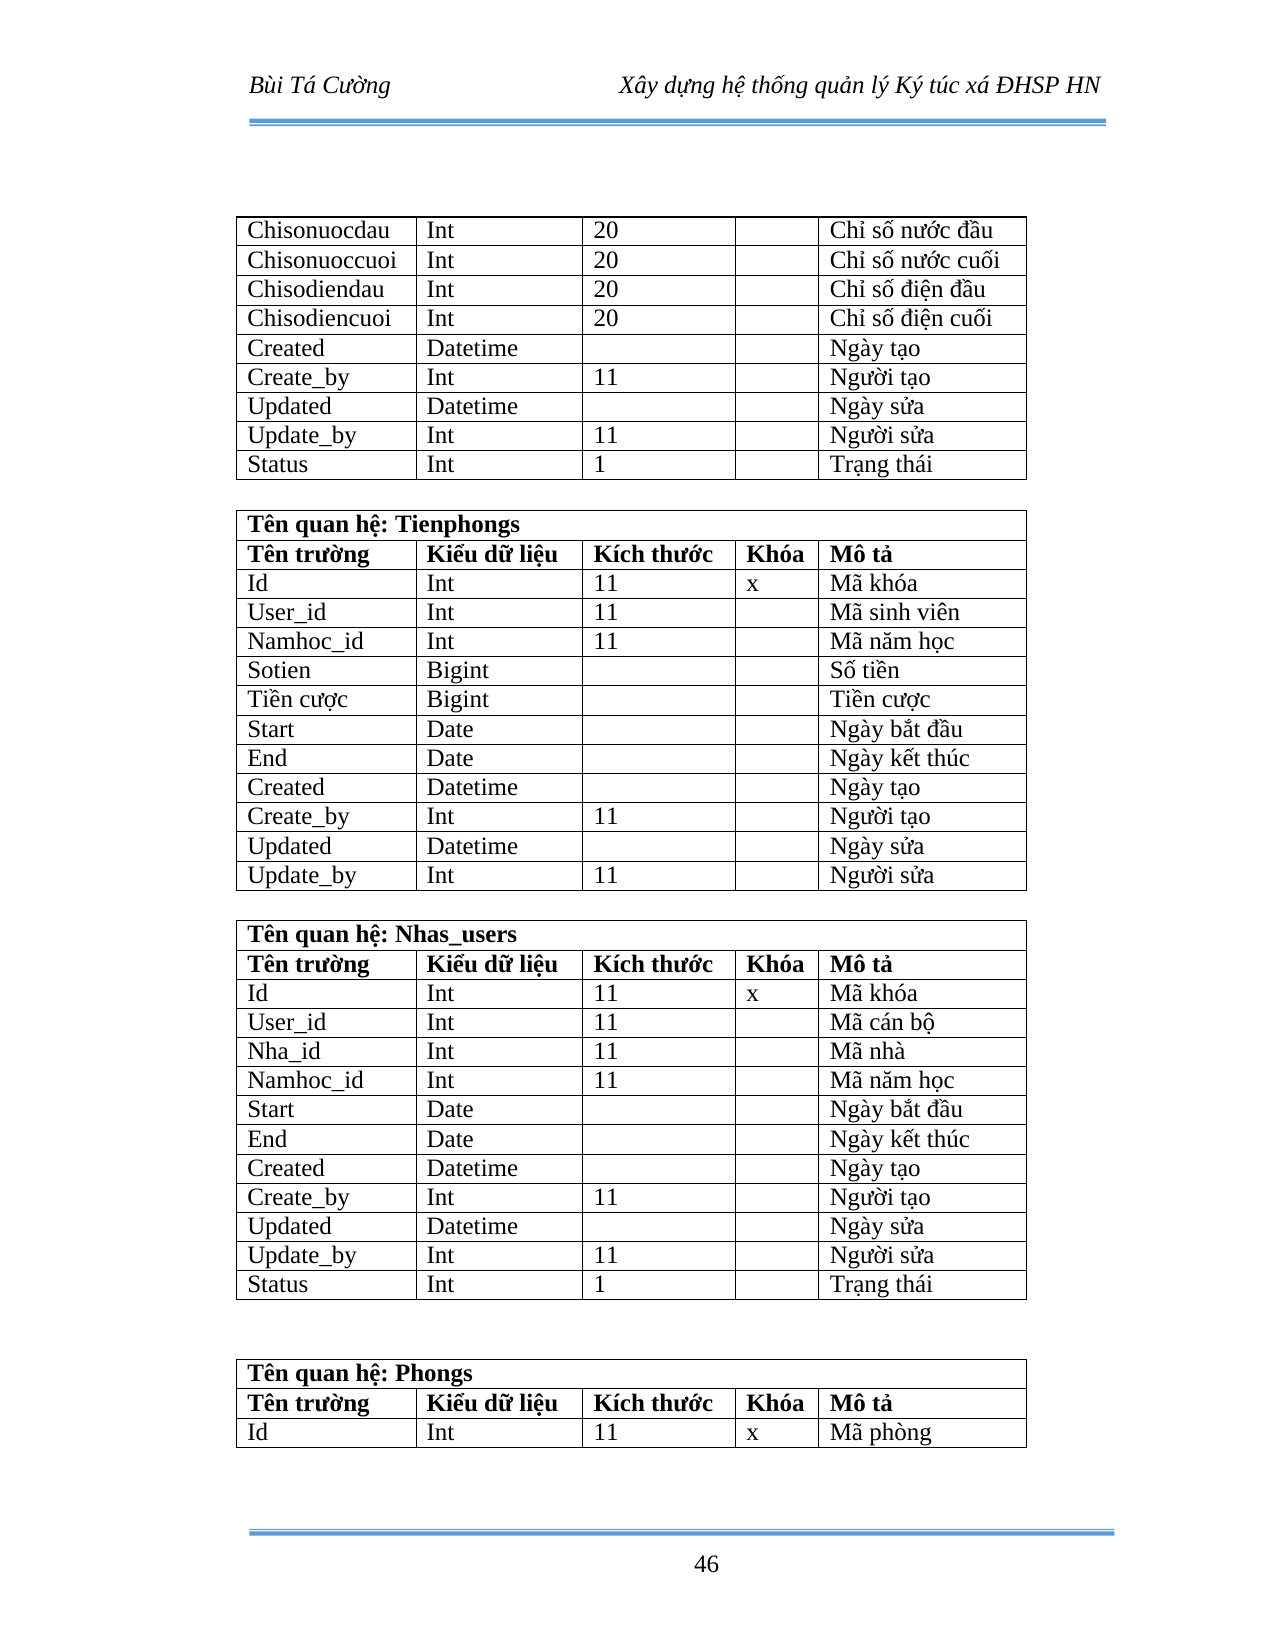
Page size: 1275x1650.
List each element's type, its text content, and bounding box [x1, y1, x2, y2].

table_cell Ngày kết thúc [819, 1125, 1026, 1154]
table_cell Int [417, 1009, 582, 1037]
table_cell 11 [583, 1067, 735, 1095]
table_cell Trạng thái [819, 1271, 1026, 1299]
table_cell Int [417, 246, 582, 274]
table_cell Date [417, 1096, 582, 1124]
table_cell Int [417, 599, 582, 627]
table_cell Int [417, 306, 582, 334]
table_cell Chỉ số điện cuối [819, 306, 1026, 334]
table_cell Bigint [417, 686, 582, 714]
table_cell Date [417, 716, 582, 744]
table_cell Mã khóa [819, 980, 1026, 1008]
table_cell Mô tả [819, 951, 1026, 979]
table_cell Id [237, 1419, 416, 1447]
table_cell Datetime [417, 1155, 582, 1183]
table_cell Ngày tạo [819, 1155, 1026, 1183]
table_cell Create_by [237, 803, 416, 831]
table_cell Updated [237, 832, 416, 861]
table_cell End [237, 745, 416, 773]
table_cell [736, 774, 818, 802]
table_header 20 [583, 218, 735, 245]
table_cell Int [417, 1242, 582, 1270]
table_cell Người tạo [819, 364, 1026, 392]
table_cell Date [417, 745, 582, 773]
table_cell Tiền cược [819, 686, 1026, 714]
table_cell Mã khóa [819, 570, 1026, 597]
table_cell [736, 335, 818, 363]
table_cell 11 [583, 980, 735, 1008]
table_cell Status [237, 451, 416, 479]
table_cell 11 [583, 1038, 735, 1066]
table_cell Int [417, 276, 582, 304]
table_cell Id [237, 980, 416, 1008]
table_cell [736, 628, 818, 656]
table_cell [736, 1009, 818, 1037]
table_cell Mã sinh viên [819, 599, 1026, 627]
table_cell Datetime [417, 832, 582, 861]
table_cell Trạng thái [819, 451, 1026, 479]
table_cell Update_by [237, 422, 416, 450]
table_cell Kiểu dữ liệu [417, 951, 582, 979]
table_cell Created [237, 774, 416, 802]
table_cell Nha_id [237, 1038, 416, 1066]
table_header Tên quan hệ: Phongs [237, 1360, 1026, 1388]
table_cell [736, 1242, 818, 1270]
table_cell Int [417, 862, 582, 889]
table_cell Chisonuoccuoi [237, 246, 416, 274]
table_cell 20 [583, 276, 735, 304]
table_cell [736, 716, 818, 744]
table_cell Kích thước [583, 1389, 735, 1418]
table_cell [583, 832, 735, 861]
table_cell Kiểu dữ liệu [417, 541, 582, 569]
table_cell [583, 1213, 735, 1241]
table_cell Update_by [237, 1242, 416, 1270]
table_cell [583, 1125, 735, 1154]
table_cell Datetime [417, 1213, 582, 1241]
table_cell Chisodiendau [237, 276, 416, 304]
table_cell [736, 1067, 818, 1095]
table_cell [736, 364, 818, 392]
table_cell Status [237, 1271, 416, 1299]
table_cell Chỉ số điện đầu [819, 276, 1026, 304]
table_cell Người tạo [819, 803, 1026, 831]
table_cell [736, 246, 818, 274]
table_cell Int [417, 422, 582, 450]
table_cell Người sửa [819, 1242, 1026, 1270]
table_cell x [736, 570, 818, 597]
table_cell Bigint [417, 657, 582, 685]
table_cell 11 [583, 1419, 735, 1447]
table_header Chisonuocdau [237, 218, 416, 245]
table_cell [736, 1096, 818, 1124]
table_cell [736, 306, 818, 334]
table_cell [583, 335, 735, 363]
table_cell Create_by [237, 1184, 416, 1212]
table_cell Int [417, 1271, 582, 1299]
table_cell Int [417, 980, 582, 1008]
table_cell Chỉ số nước cuối [819, 246, 1026, 274]
table_cell 11 [583, 862, 735, 889]
table_cell Mã năm học [819, 628, 1026, 656]
table_cell x [736, 1419, 818, 1447]
table_cell [736, 276, 818, 304]
table_cell x [736, 980, 818, 1008]
table_header [736, 218, 818, 245]
table_cell 11 [583, 628, 735, 656]
table_cell [736, 803, 818, 831]
table_cell Create_by [237, 364, 416, 392]
table_cell [736, 686, 818, 714]
table_cell 20 [583, 306, 735, 334]
table_cell Int [417, 1067, 582, 1095]
table_cell 1 [583, 1271, 735, 1299]
table_cell 20 [583, 246, 735, 274]
table_cell 1 [583, 451, 735, 479]
table_cell Ngày kết thúc [819, 745, 1026, 773]
table_header Tên quan hệ: Tienphongs [237, 511, 1026, 540]
table_cell Created [237, 335, 416, 363]
table_cell [736, 1155, 818, 1183]
table_cell Datetime [417, 393, 582, 421]
table_cell Kích thước [583, 541, 735, 569]
table_cell Start [237, 1096, 416, 1124]
table_cell Khóa [736, 541, 818, 569]
table_cell [736, 1038, 818, 1066]
table_cell Int [417, 1419, 582, 1447]
table_cell Int [417, 1038, 582, 1066]
table_cell Mã năm học [819, 1067, 1026, 1095]
table_cell [736, 1125, 818, 1154]
table_cell Updated [237, 393, 416, 421]
table_cell [736, 1213, 818, 1241]
table_cell Namhoc_id [237, 628, 416, 656]
table_cell Kiểu dữ liệu [417, 1389, 582, 1418]
table_cell Ngày sửa [819, 1213, 1026, 1241]
table_cell [736, 1184, 818, 1212]
table_cell Khóa [736, 1389, 818, 1418]
table_cell Mô tả [819, 1389, 1026, 1418]
table_cell Datetime [417, 335, 582, 363]
table_cell Mã nhà [819, 1038, 1026, 1066]
table_cell Int [417, 451, 582, 479]
table_cell 11 [583, 422, 735, 450]
table_cell [736, 745, 818, 773]
table_cell Start [237, 716, 416, 744]
table_cell [583, 745, 735, 773]
table_cell Mô tả [819, 541, 1026, 569]
table_cell User_id [237, 599, 416, 627]
table_cell [736, 393, 818, 421]
table_cell [736, 599, 818, 627]
table_cell Int [417, 628, 582, 656]
table_cell [583, 657, 735, 685]
table_cell [583, 774, 735, 802]
table_cell End [237, 1125, 416, 1154]
table_cell [736, 422, 818, 450]
table_cell Tên trường [237, 951, 416, 979]
table_cell Người sửa [819, 422, 1026, 450]
table_cell 11 [583, 803, 735, 831]
table_cell 11 [583, 1184, 735, 1212]
table_cell 11 [583, 364, 735, 392]
table_cell Ngày sửa [819, 832, 1026, 861]
table_cell Ngày bắt đầu [819, 716, 1026, 744]
table_cell [583, 716, 735, 744]
table_cell Tên trường [237, 1389, 416, 1418]
table_cell Sotien [237, 657, 416, 685]
table_cell [583, 393, 735, 421]
table_cell Int [417, 570, 582, 597]
table_cell [583, 686, 735, 714]
table_cell [736, 451, 818, 479]
table_cell Namhoc_id [237, 1067, 416, 1095]
table_cell Update_by [237, 862, 416, 889]
table_cell User_id [237, 1009, 416, 1037]
table_cell Khóa [736, 951, 818, 979]
table_cell Ngày bắt đầu [819, 1096, 1026, 1124]
table_cell 11 [583, 1009, 735, 1037]
table_cell Int [417, 803, 582, 831]
table_cell Người tạo [819, 1184, 1026, 1212]
table_cell [583, 1155, 735, 1183]
table_cell Tiền cược [237, 686, 416, 714]
table_cell Id [237, 570, 416, 597]
table_cell 11 [583, 570, 735, 597]
table_cell Updated [237, 1213, 416, 1241]
table_cell Mã cán bộ [819, 1009, 1026, 1037]
table_cell [736, 657, 818, 685]
table_cell Date [417, 1125, 582, 1154]
table_cell Người sửa [819, 862, 1026, 889]
table_cell [583, 1096, 735, 1124]
table_cell 11 [583, 1242, 735, 1270]
table_cell Số tiền [819, 657, 1026, 685]
table_cell Mã phòng [819, 1419, 1026, 1447]
table_cell 11 [583, 599, 735, 627]
table_cell Created [237, 1155, 416, 1183]
table_cell Chisodiencuoi [237, 306, 416, 334]
table_cell Kích thước [583, 951, 735, 979]
table_cell [736, 862, 818, 889]
table_header Int [417, 218, 582, 245]
table_cell Int [417, 364, 582, 392]
table_cell Ngày tạo [819, 335, 1026, 363]
table_cell Ngày sửa [819, 393, 1026, 421]
table_cell [736, 1271, 818, 1299]
table_cell Datetime [417, 774, 582, 802]
table_cell Tên trường [237, 541, 416, 569]
table_cell Ngày tạo [819, 774, 1026, 802]
table_header Tên quan hệ: Nhas_users [237, 921, 1026, 950]
table_cell [736, 832, 818, 861]
table_cell Int [417, 1184, 582, 1212]
table_header Chỉ số nước đầu [819, 218, 1026, 245]
